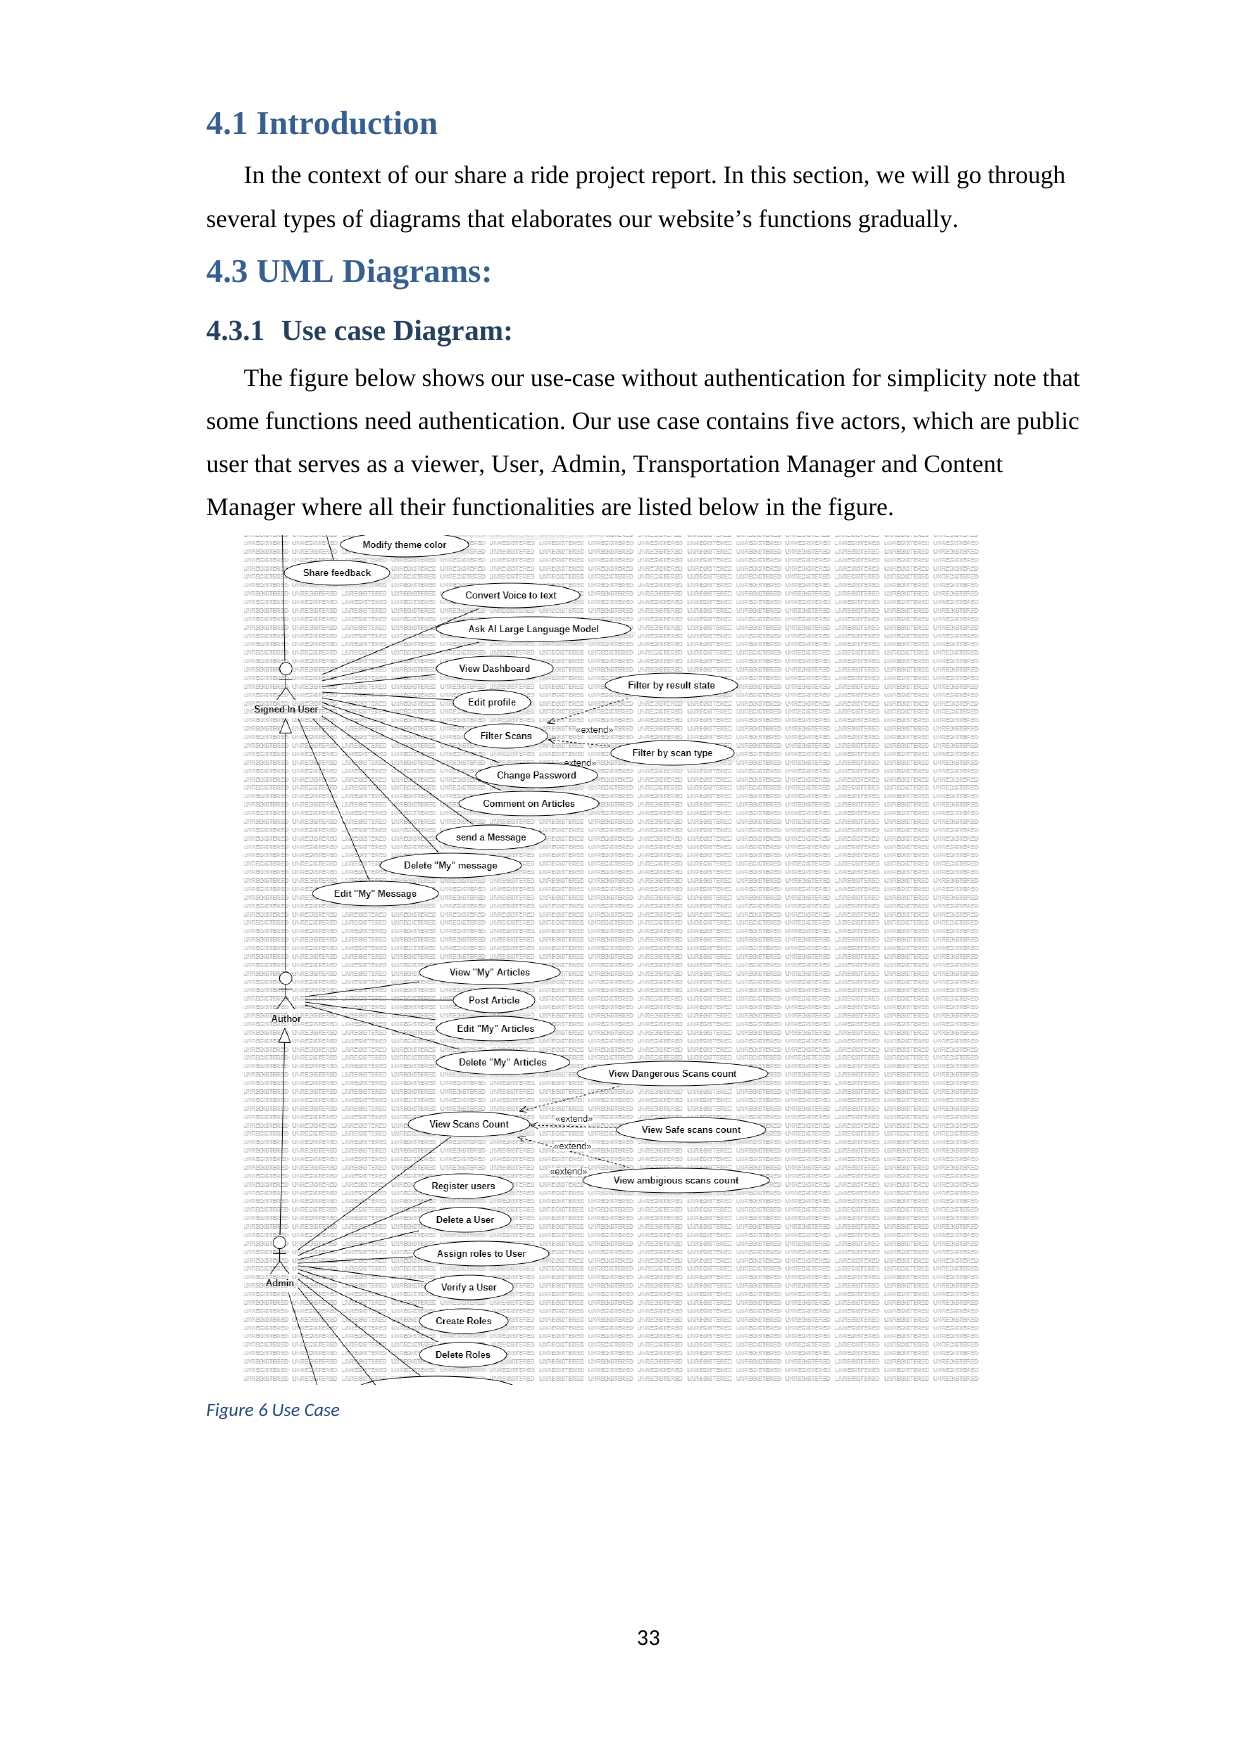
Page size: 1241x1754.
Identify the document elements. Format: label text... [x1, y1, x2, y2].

subtitle 4.3 UML Diagrams: [206, 251, 1090, 289]
subtitle Use case Diagram: [206, 313, 1090, 346]
subtitle 4.1 Introduction [206, 103, 1090, 141]
text The figure below shows our use-case without authentication for simplicity note that some functions need authentication. Our use case contains five actors, which are public user that serves as a viewer, User, Admin, Transportation Manager and Content Manager where all their functionalities are listed below in the figure. [206, 363, 1090, 521]
picture [243, 535, 981, 1385]
text In the context of our share a ride project report. In this section, we will go through several types of diagrams that elaborates our website’s functions gradually. [206, 161, 1090, 232]
